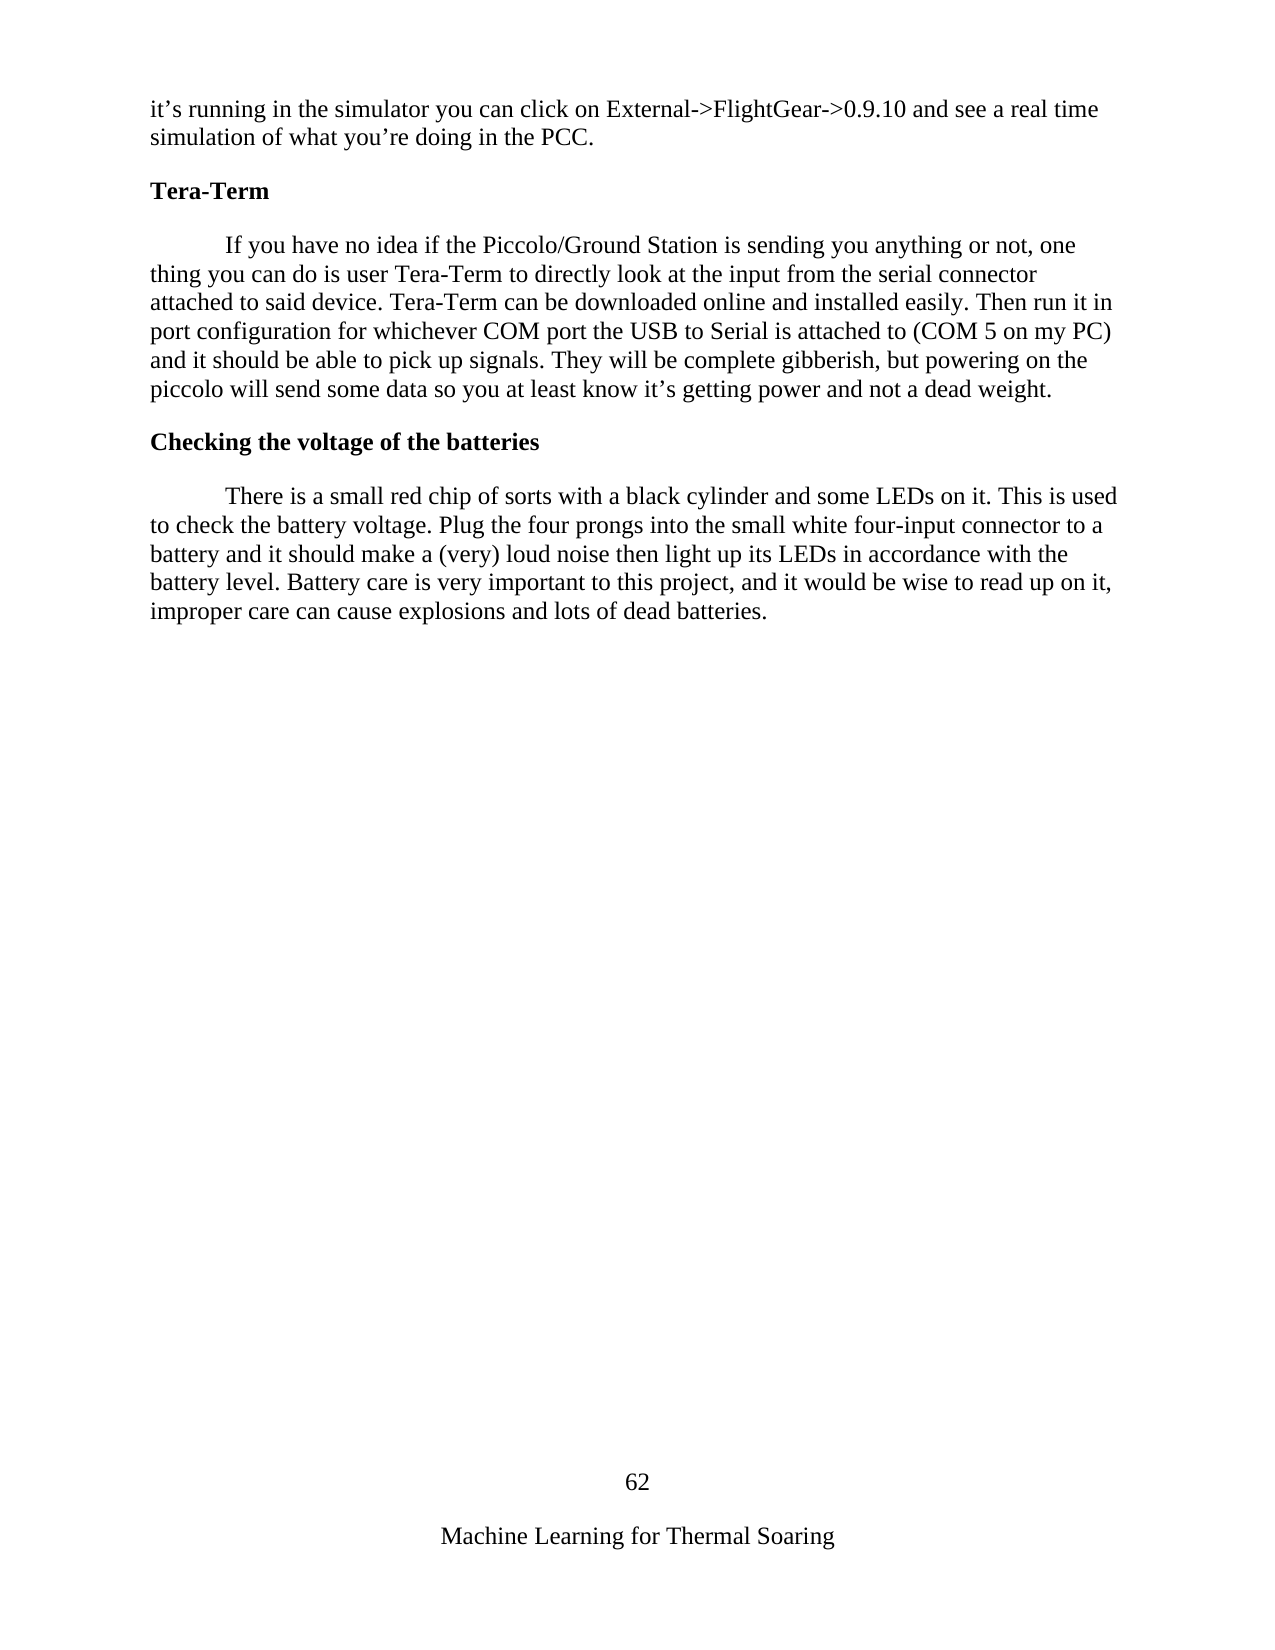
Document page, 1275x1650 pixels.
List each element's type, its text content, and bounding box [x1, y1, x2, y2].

text Checking the voltage of the batteries [150, 427, 1125, 456]
text If you have no idea if the Piccolo/Ground Station is sending you anything or not, one thing you can do is user Tera-Term to directly look at the input from the serial connector attached to said device. Tera-Term can be downloaded online and installed easily. Then run it in port configuration for whichever COM port the USB to Serial is attached to (COM 5 on my PC) and it should be able to pick up signals. They will be complete gibberish, but powering on the piccolo will send some data so you at least know it’s getting power and not a dead weight. [150, 230, 1125, 402]
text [150, 94, 1125, 151]
text There is a small red chip of sorts with a black cylinder and some LEDs on it. This is used to check the battery voltage. Plug the four prongs into the small white four-input connector to a battery and it should make a (very) loud noise then light up its LEDs in accordance with the battery level. Battery care is very important to this project, and it would be wise to read up on it, improper care can cause explosions and lots of dead batteries. [150, 481, 1125, 625]
text Tera-Term [150, 176, 1125, 205]
